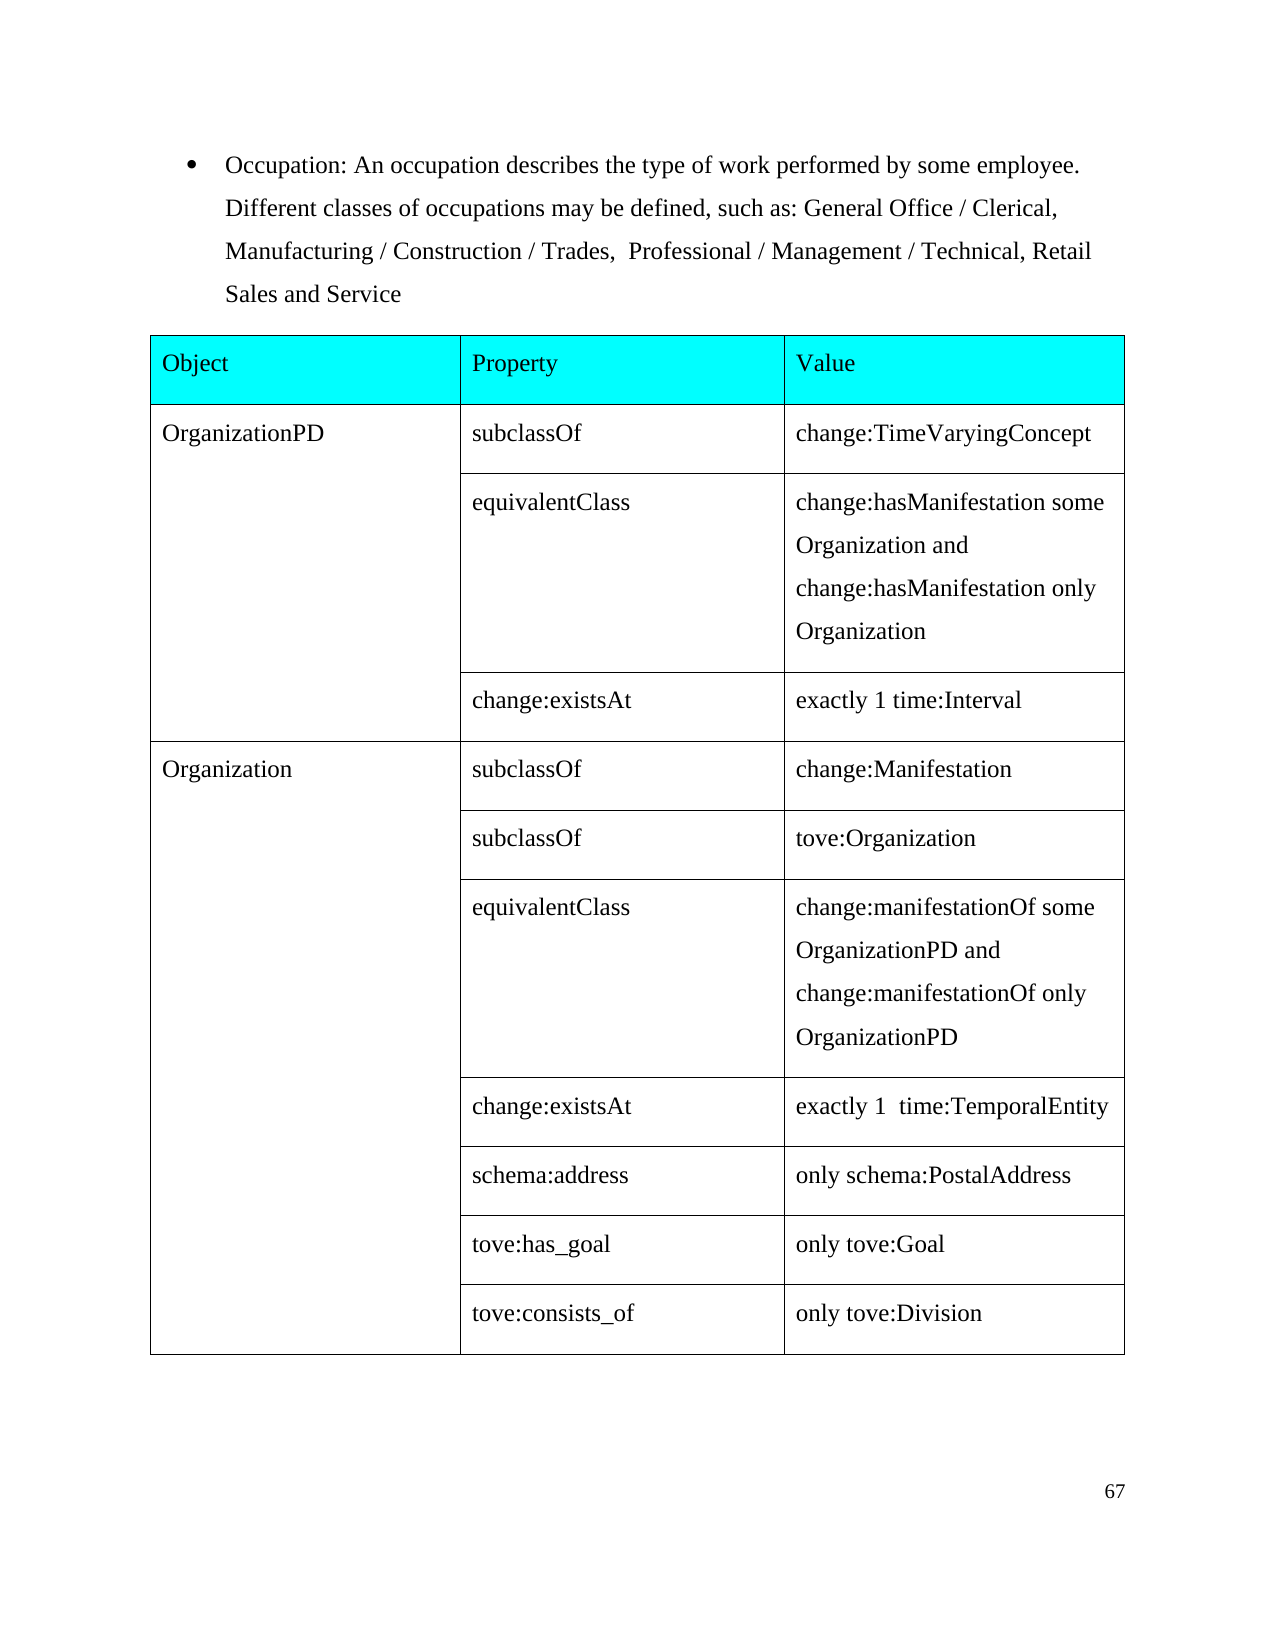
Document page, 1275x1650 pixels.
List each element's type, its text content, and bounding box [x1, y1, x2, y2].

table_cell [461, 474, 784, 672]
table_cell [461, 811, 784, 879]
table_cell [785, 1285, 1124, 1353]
table_cell OrganizationPD [151, 405, 460, 741]
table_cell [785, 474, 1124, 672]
list Occupation: An occupation describes the type of work performed by some employee. Different classes of occupations may be defined, such as: General Office / Clerical, Manufacturing / Construction / Trades, Professional / Management / Technical, Retail Sales and Service [187, 150, 1125, 308]
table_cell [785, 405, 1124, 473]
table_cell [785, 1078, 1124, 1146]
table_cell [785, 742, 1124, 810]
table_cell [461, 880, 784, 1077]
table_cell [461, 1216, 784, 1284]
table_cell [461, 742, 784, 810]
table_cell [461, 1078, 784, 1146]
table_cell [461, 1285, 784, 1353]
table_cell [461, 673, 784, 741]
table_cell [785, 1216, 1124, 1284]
table_header Property [461, 336, 784, 404]
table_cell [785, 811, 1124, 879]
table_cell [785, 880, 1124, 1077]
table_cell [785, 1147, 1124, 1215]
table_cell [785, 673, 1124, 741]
table_cell subclassOf [461, 405, 784, 473]
table_header Value [785, 336, 1124, 404]
table_header Object [151, 336, 460, 404]
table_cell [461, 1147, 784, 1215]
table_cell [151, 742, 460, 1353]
